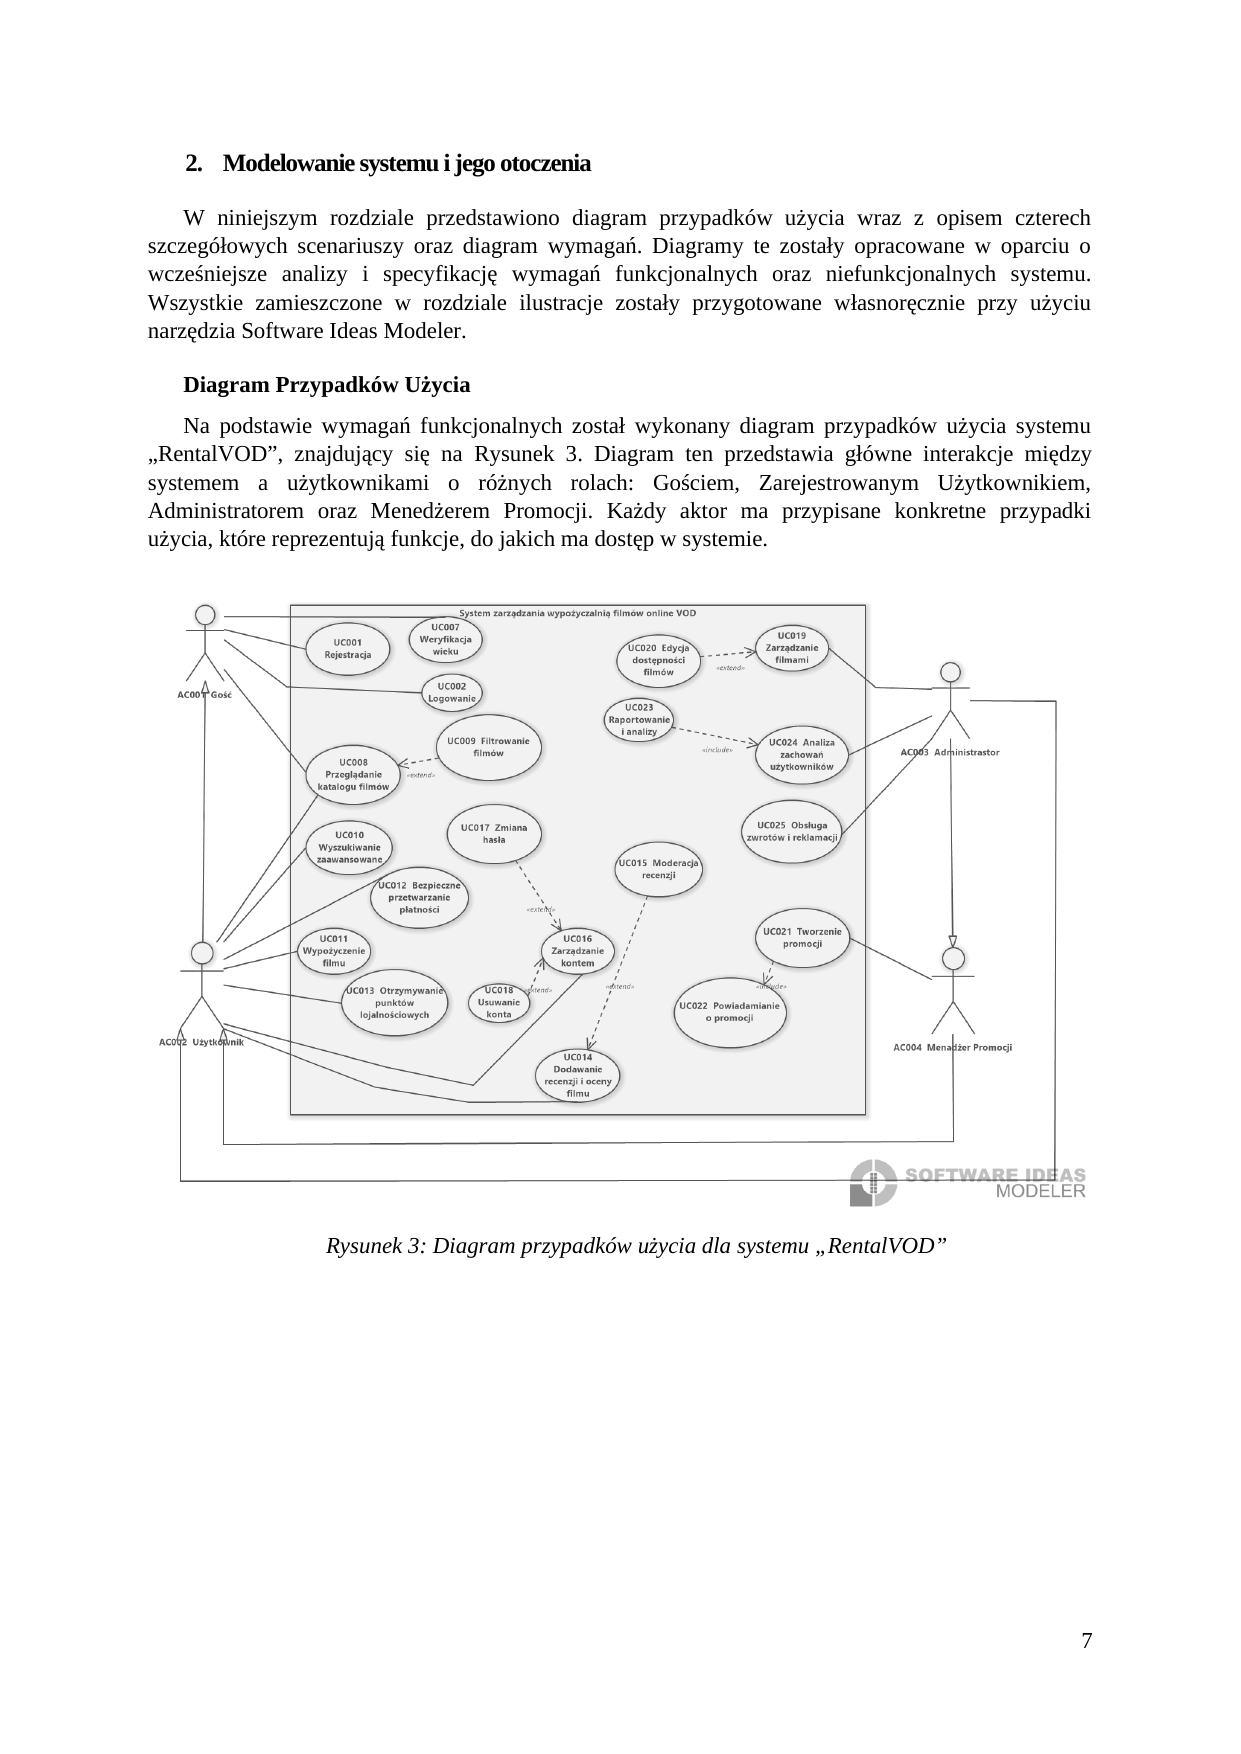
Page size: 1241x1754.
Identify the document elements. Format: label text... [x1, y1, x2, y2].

text W niniejszym rozdziale przedstawiono diagram przypadków użycia wraz z opisem czterech szczegółowych scenariuszy oraz diagram wymagań. Diagramy te zostały opracowane w oparciu o wcześniejsze analizy i specyfikację wymagań funkcjonalnych oraz niefunkcjonalnych systemu. Wszystkie zamieszczone w rozdziale ilustracje zostały przygotowane własnoręcznie przy użyciu narzędzia Software Ideas Modeler. [148, 204, 1093, 344]
title Modelowanie systemu i jego otoczenia [185, 148, 1093, 176]
picture [147, 591, 1092, 1213]
text Diagram Przypadków Użycia [148, 371, 1093, 397]
text Na podstawie wymagań funkcjonalnych został wykonany diagram przypadków użycia systemu „RentalVOD”, znajdujący się na Rysunek 3. Diagram ten przedstawia główne interakcje między systemem a użytkownikami o różnych rolach: Gościem, Zarejestrowanym Użytkownikiem, Administratorem oraz Menedżerem Promocji. Każdy aktor ma przypisane konkretne przypadki użycia, które reprezentują funkcje, do jakich ma dostęp w systemie. [148, 412, 1093, 552]
text Rysunek 3: Diagram przypadków użycia dla systemu „RentalVOD” [148, 1232, 1093, 1258]
